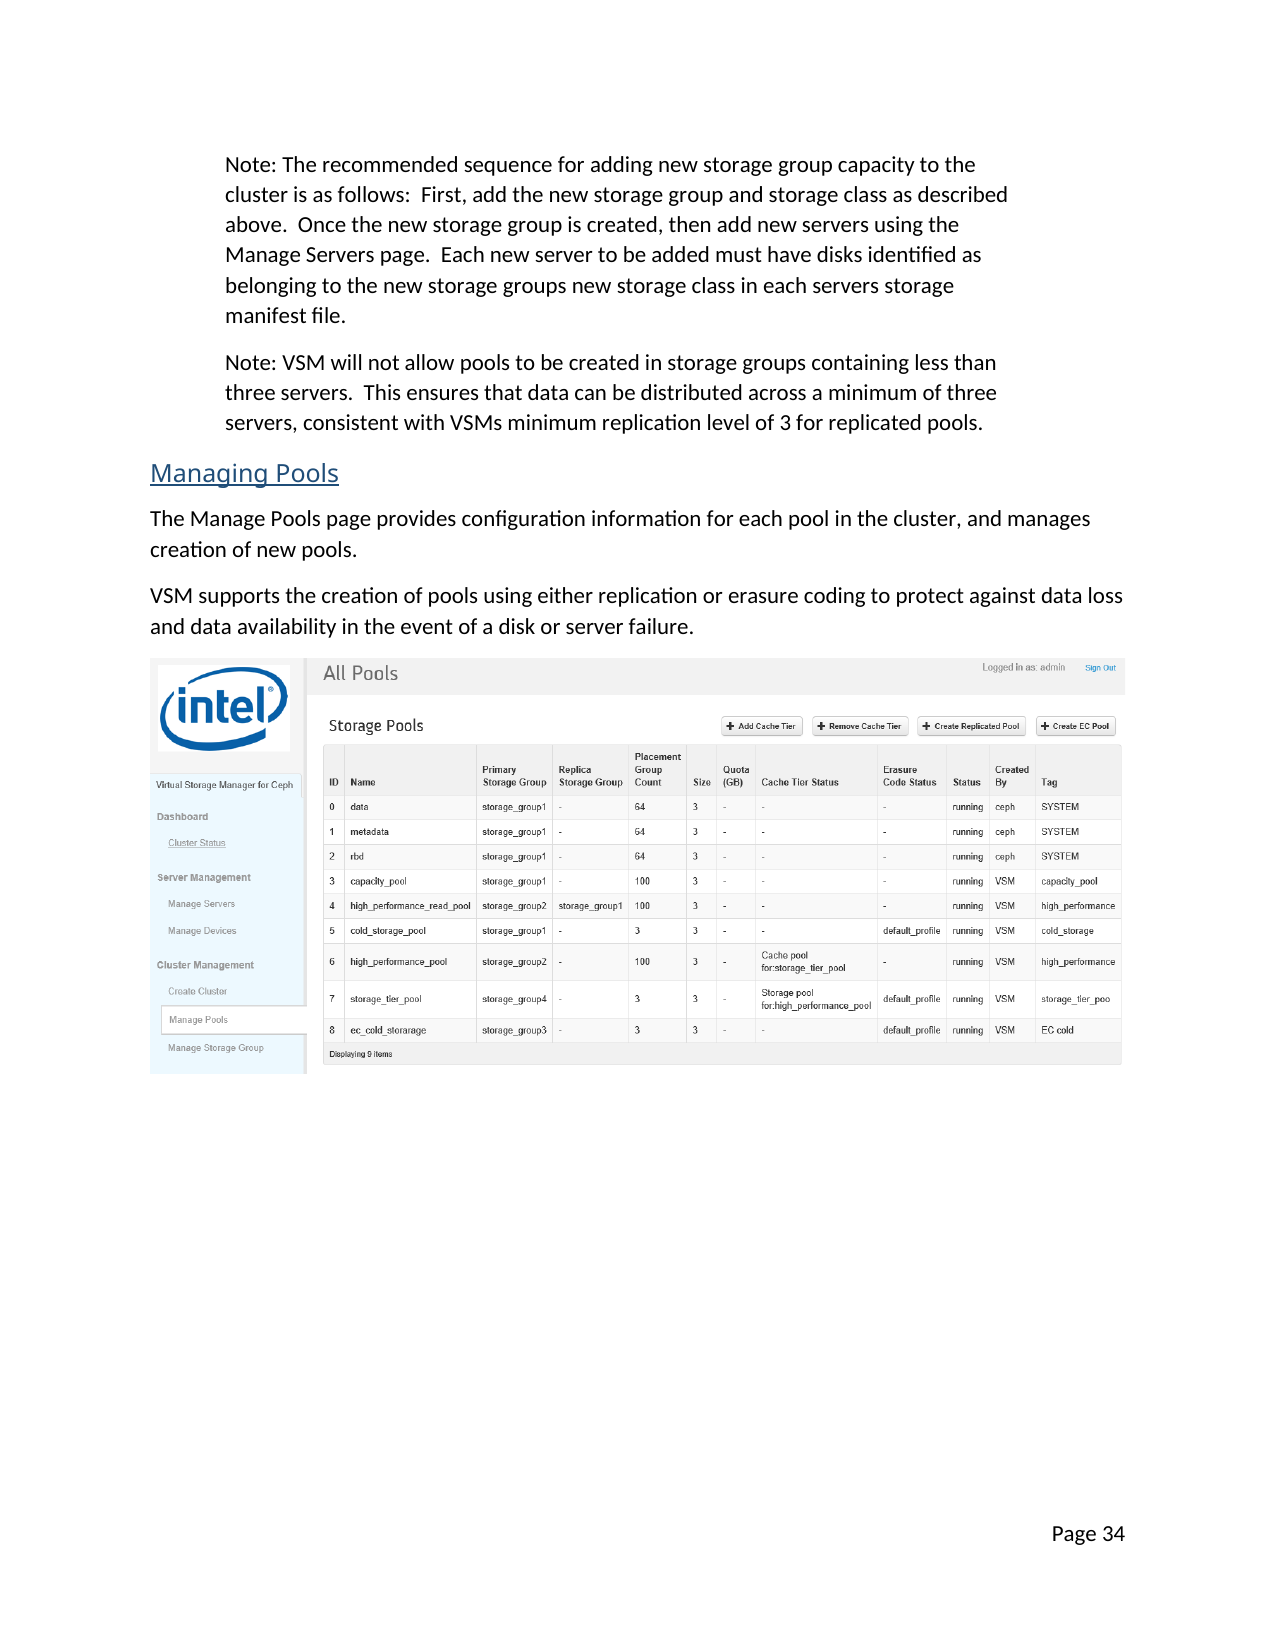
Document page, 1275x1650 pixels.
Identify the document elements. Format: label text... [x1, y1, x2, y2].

text The Manage Pools page provides configuration information for each pool in the cluster, and manages creation of new pools. [150, 504, 1125, 563]
text Note: The recommended sequence for adding new storage group capacity to the cluster is as follows: First, add the new storage group and storage class as described above. Once the new storage group is created, then add new servers using the Manage Servers page. Each new server to be added must have disks identified as belonging to the new storage groups new storage class in each servers storage manifest file. [225, 150, 1012, 329]
subtitle Managing Pools [150, 455, 1125, 489]
picture [150, 658, 1125, 1074]
text VSM supports the creation of pools using either replication or erasure coding to protect against data loss and data availability in the event of a disk or server failure. [150, 582, 1125, 640]
text Note: VSM will not allow pools to be created in storage groups containing less than three servers. This ensures that data can be distributed across a minimum of three servers, consistent with VSMs minimum replication level of 3 for replicated pools. [225, 348, 1012, 436]
